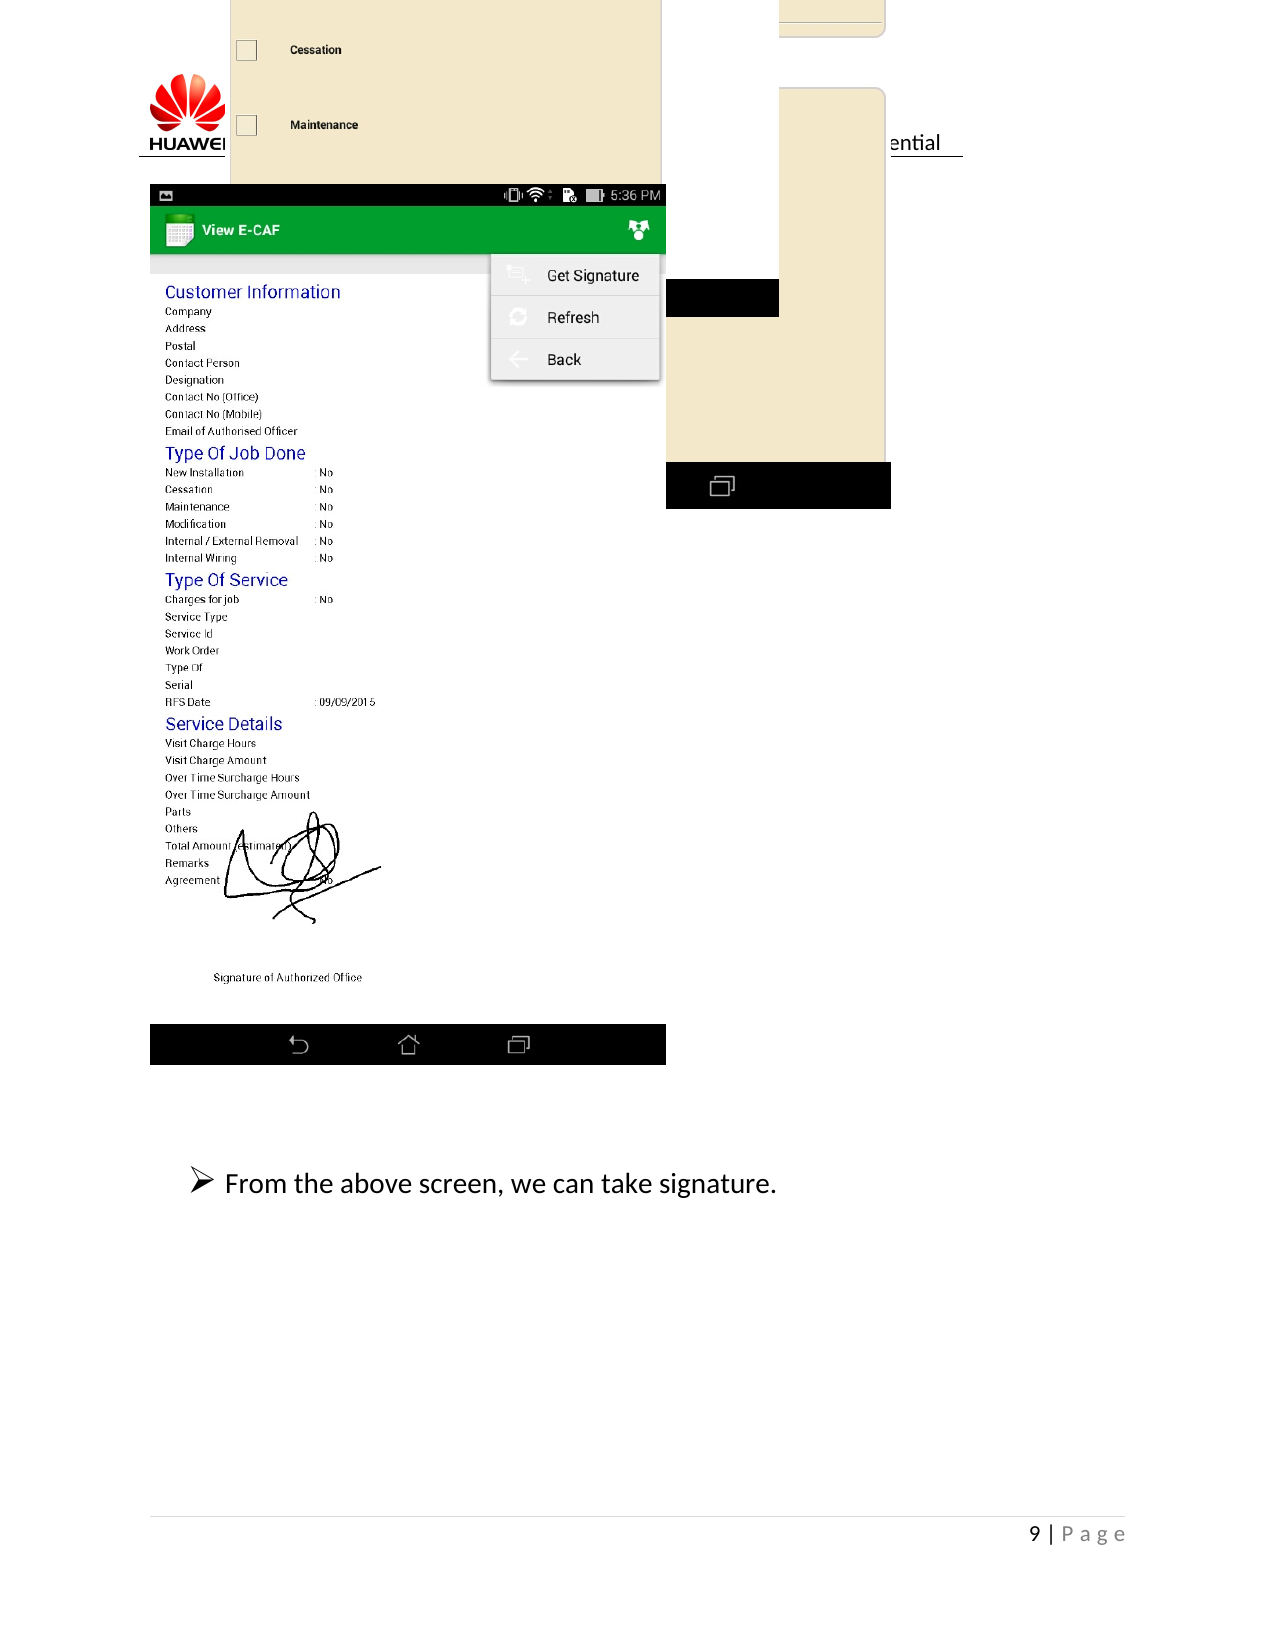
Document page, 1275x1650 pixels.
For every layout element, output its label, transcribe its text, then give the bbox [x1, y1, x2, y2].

picture [150, 0, 891, 1065]
list From the above screen, we can take signature. [187, 1166, 1125, 1202]
